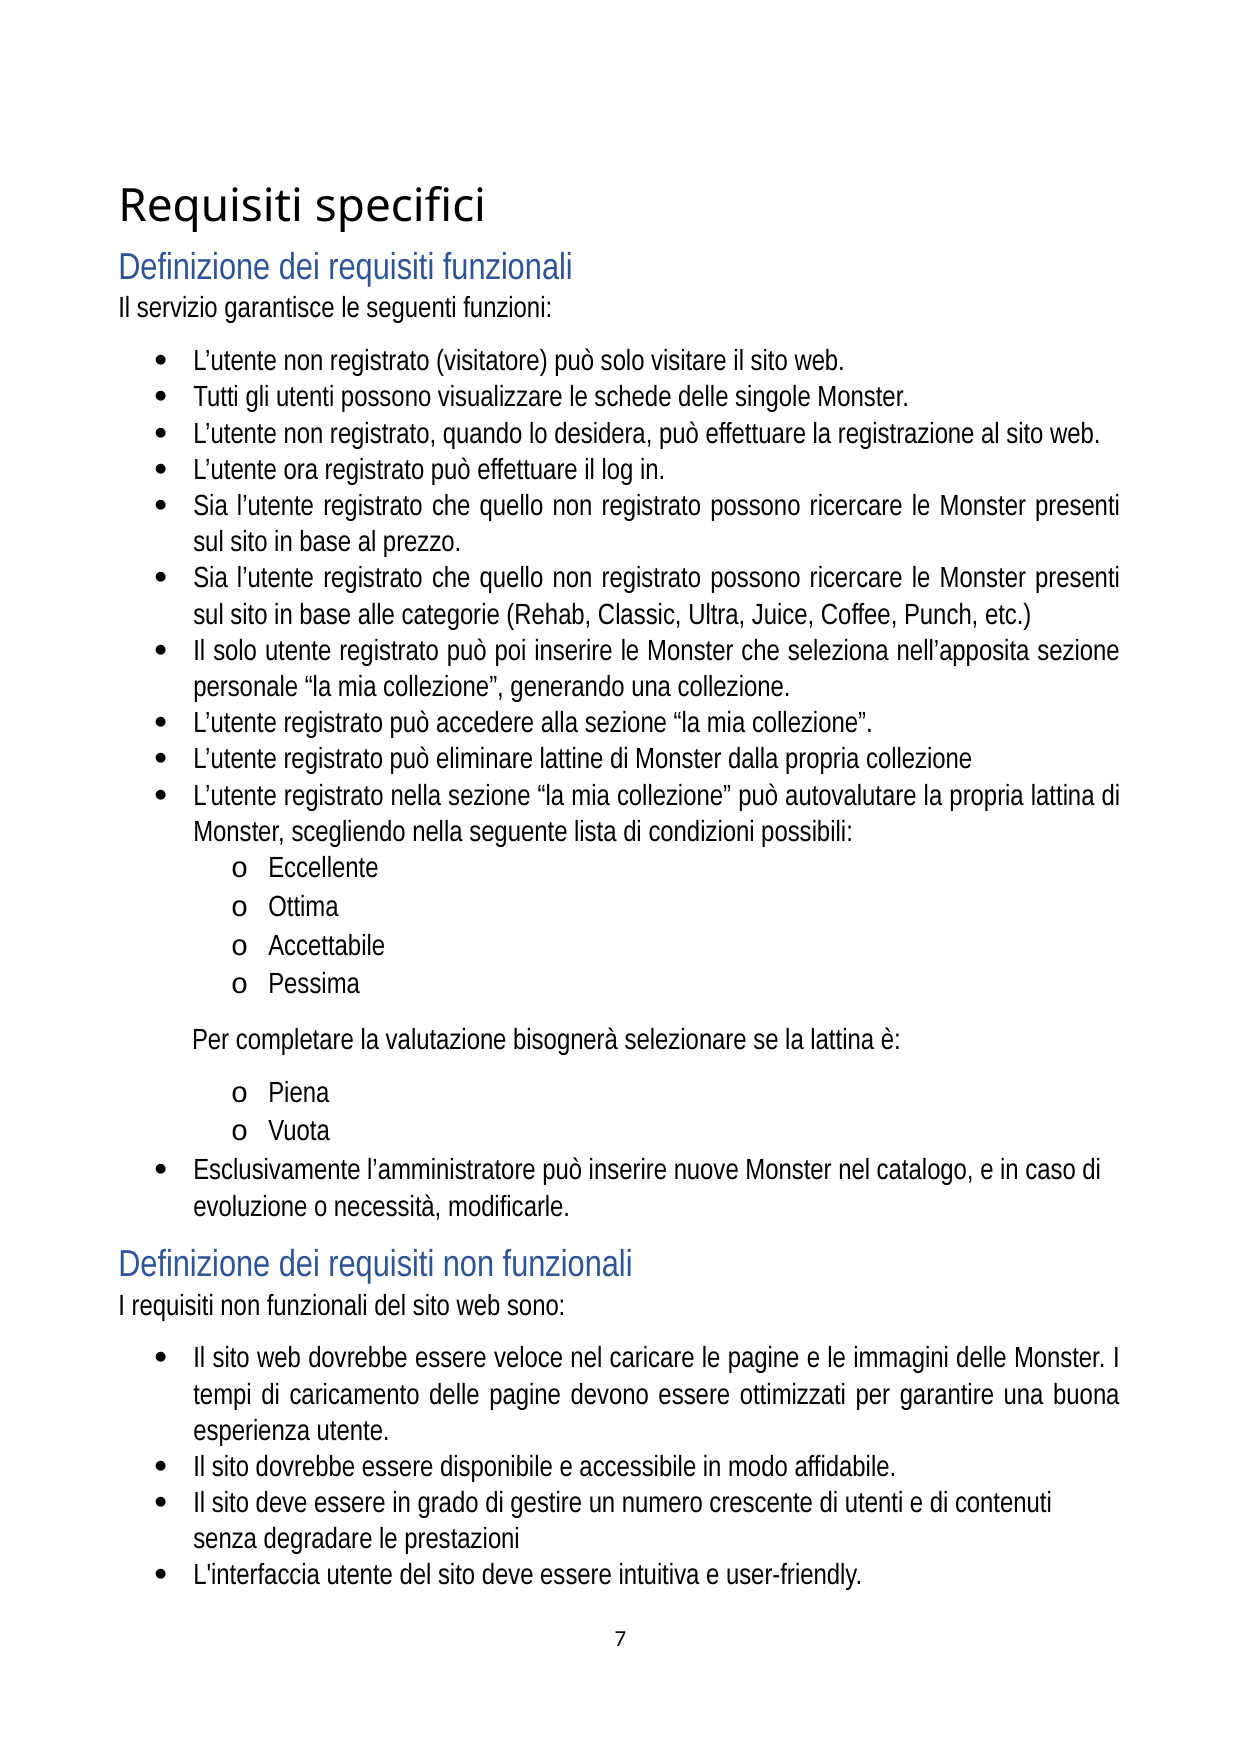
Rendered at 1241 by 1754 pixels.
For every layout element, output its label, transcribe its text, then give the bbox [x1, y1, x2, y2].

list Accettabile [231, 928, 1122, 964]
list Il solo utente registrato può poi inserire le Monster che seleziona nell’apposita sezione personale “la mia collezione”, generando una collezione. [156, 633, 1122, 702]
list Il sito deve essere in grado di gestire un numero crescente di utenti e di contenuti senza degradare le prestazioni [156, 1485, 1122, 1555]
text Il servizio garantisce le seguenti funzioni: [118, 291, 1122, 324]
list L’utente non registrato (visitatore) può solo visitare il sito web. [156, 343, 1122, 377]
list Tutti gli utenti possono visualizzare le schede delle singole Monster. [156, 379, 1122, 413]
subtitle Definizione dei requisiti funzionali [118, 244, 1122, 287]
list Eccellente [231, 850, 1122, 886]
list Il sito dovrebbe essere disponibile e accessibile in modo affidabile. [156, 1449, 1122, 1482]
list Vuota [231, 1113, 1122, 1149]
list L’utente registrato può eliminare lattine di Monster dalla propria collezione [156, 741, 1122, 775]
text I requisiti non funzionali del sito web sono: [118, 1288, 1122, 1321]
list L’utente ora registrato può effettuare il log in. [156, 452, 1122, 486]
subtitle Definizione dei requisiti non funzionali [118, 1241, 1122, 1284]
subtitle Requisiti specifici [118, 173, 1122, 235]
list L’utente non registrato, quando lo desidera, può effettuare la registrazione al sito web. [156, 416, 1122, 449]
list Esclusivamente l’amministratore può inserire nuove Monster nel catalogo, e in caso di evoluzione o necessità, modificarle. [156, 1152, 1122, 1222]
text Per completare la valutazione bisognerà selezionare se la lattina è: [192, 1022, 1122, 1055]
list Il sito web dovrebbe essere veloce nel caricare le pagine e le immagini delle Monster. I tempi di caricamento delle pagine devono essere ottimizzati per garantire una buona esperienza utente. [156, 1341, 1122, 1446]
list L’utente registrato nella sezione “la mia collezione” può autovalutare la propria lattina di Monster, scegliendo nella seguente lista di condizioni possibili: [156, 778, 1122, 847]
list Sia l’utente registrato che quello non registrato possono ricercare le Monster presenti sul sito in base alle categorie (Rehab, Classic, Ultra, Juice, Coffee, Punch, etc.) [156, 561, 1122, 630]
list Pessima [231, 966, 1122, 1002]
list L'interfaccia utente del sito deve essere intuitiva e user-friendly. [156, 1557, 1122, 1591]
list Sia l’utente registrato che quello non registrato possono ricercare le Monster presenti sul sito in base al prezzo. [156, 488, 1122, 558]
list Ottima [231, 889, 1122, 925]
list L’utente registrato può accedere alla sezione “la mia collezione”. [156, 705, 1122, 739]
list Piena [231, 1075, 1122, 1111]
